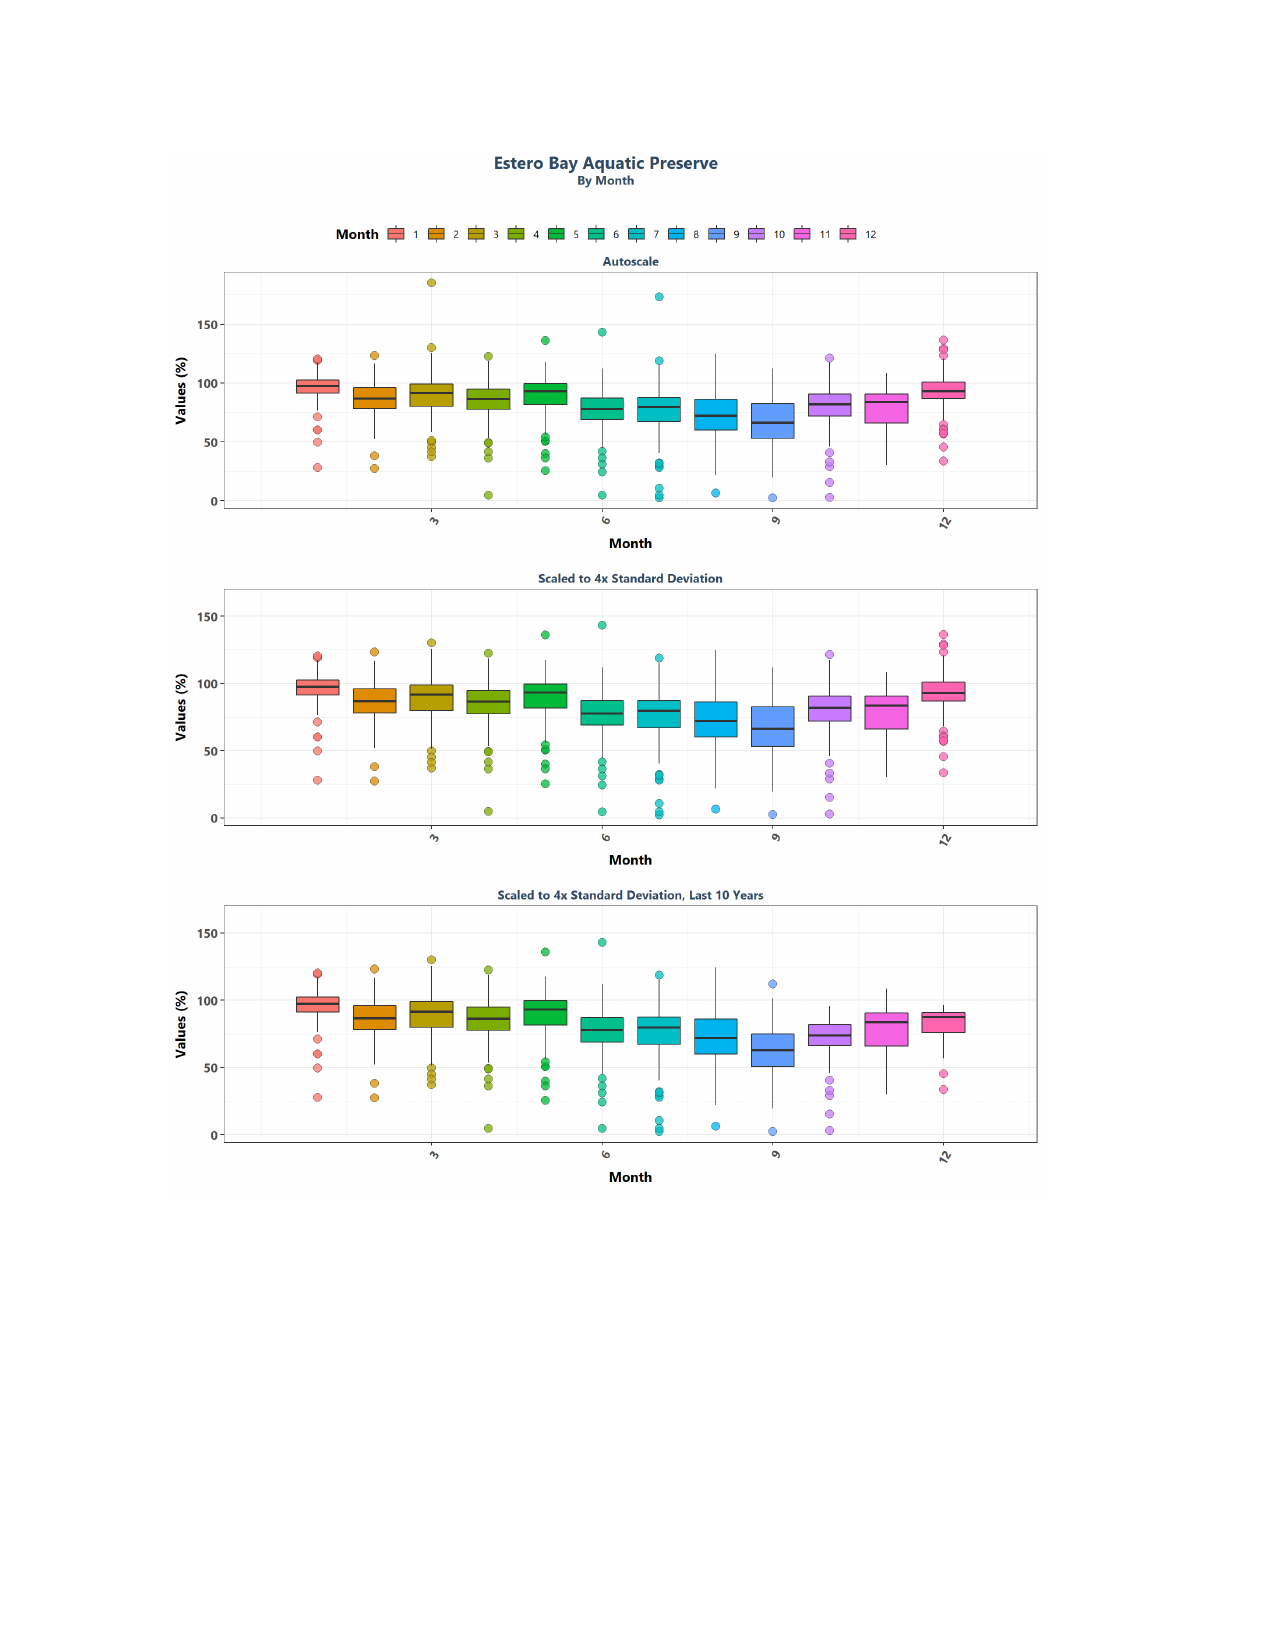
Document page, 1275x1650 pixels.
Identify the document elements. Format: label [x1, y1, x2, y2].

picture [168, 150, 1044, 1200]
